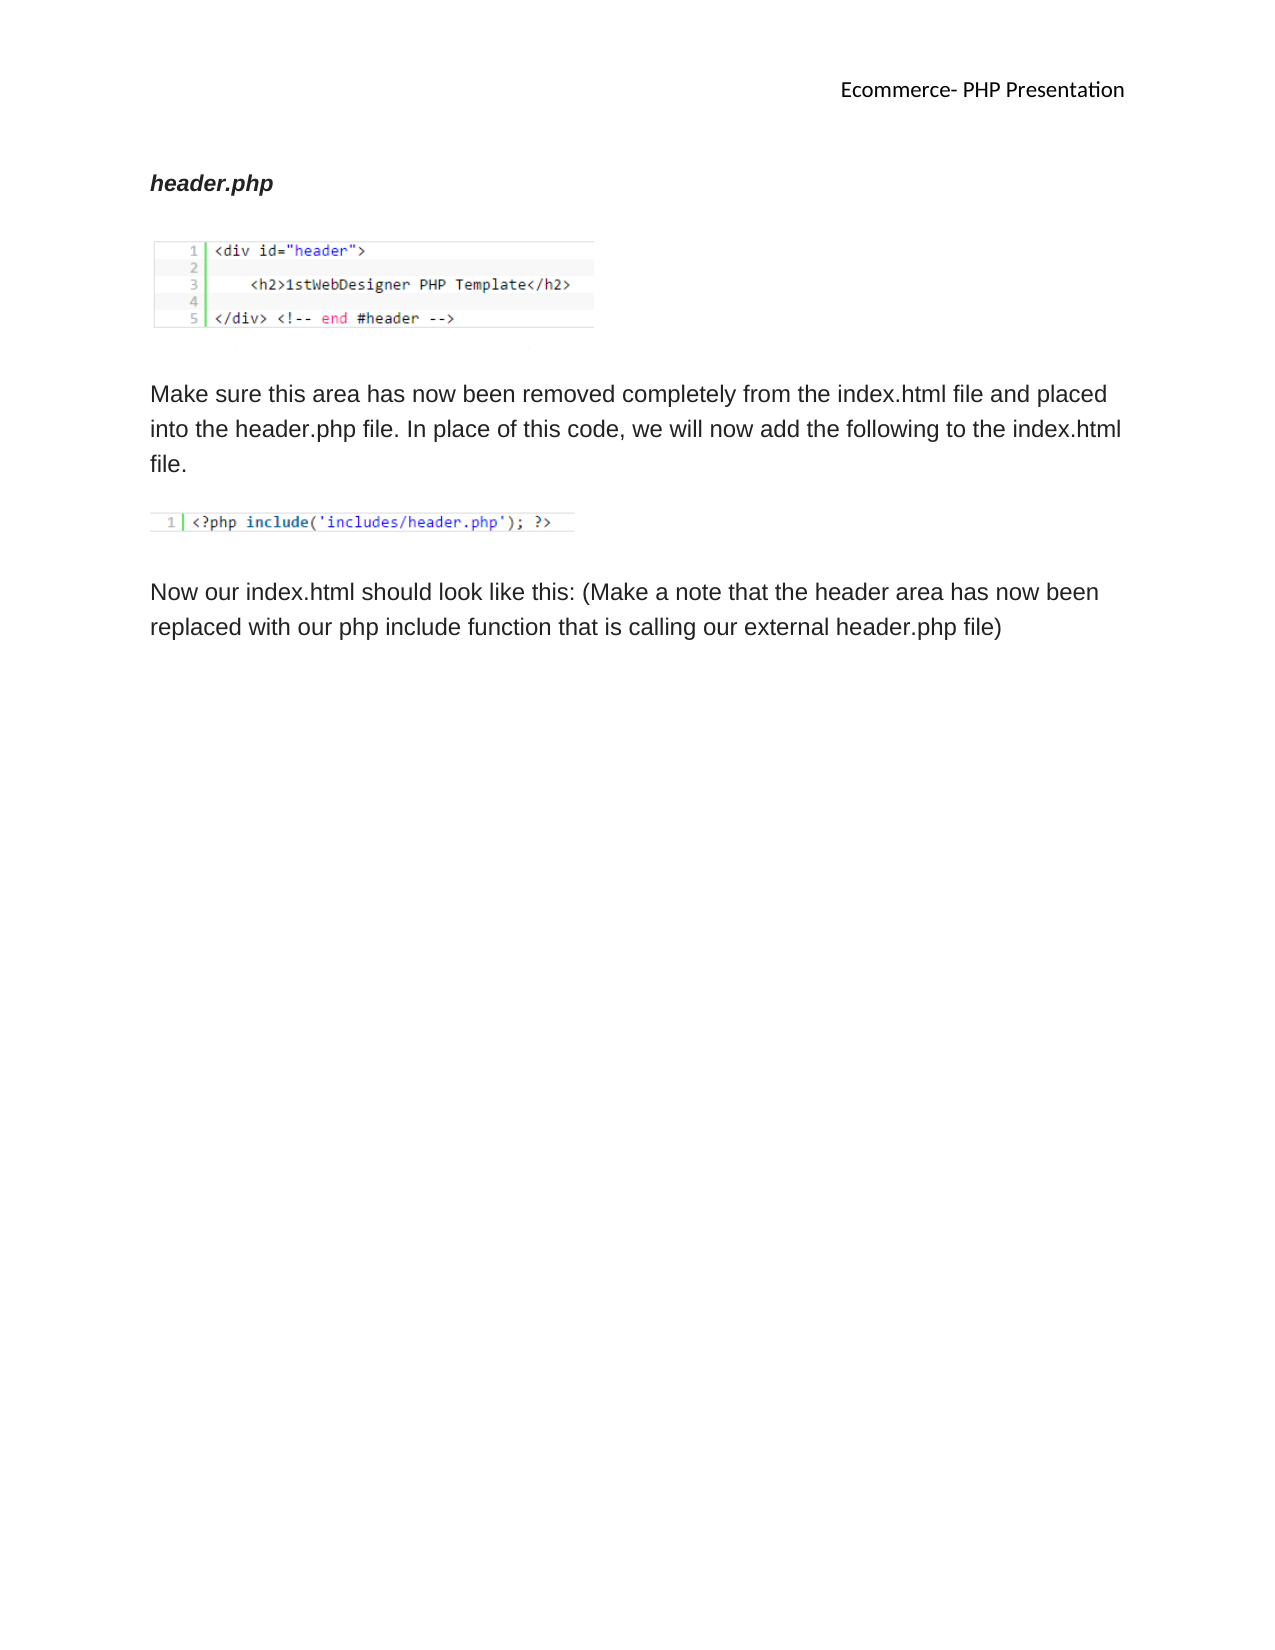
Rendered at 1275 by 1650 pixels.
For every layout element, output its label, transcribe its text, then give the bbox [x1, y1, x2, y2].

subtitle header.php [150, 150, 1125, 197]
picture [150, 230, 594, 348]
text Make sure this area has now been removed completely from the index.html file and placed into the header.php file. In place of this code, we will now add the following to the index.html file. [150, 373, 1125, 478]
text Now our index.html should look like this: (Make a note that the header area has now been replaced with our php include function that is calling our external header.php file) [150, 571, 1125, 641]
picture [150, 502, 575, 546]
